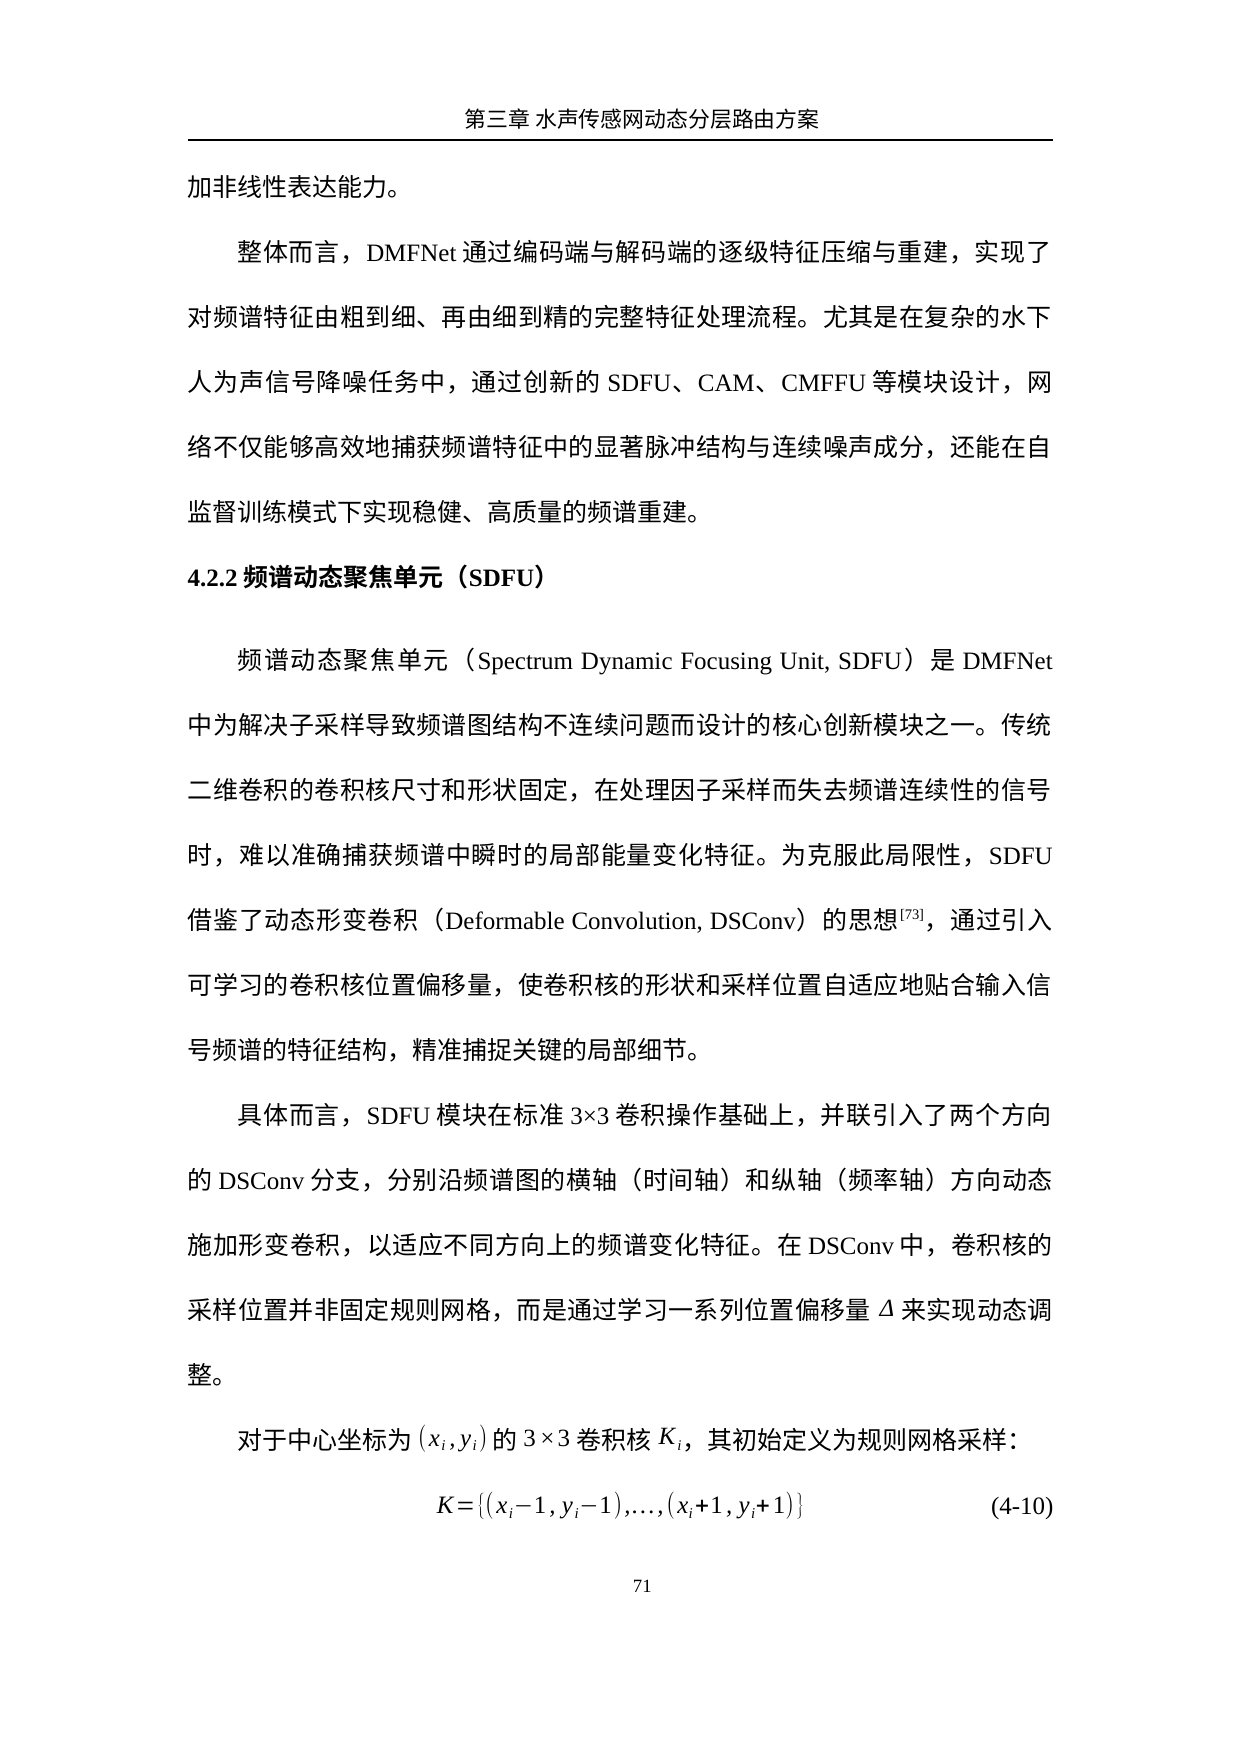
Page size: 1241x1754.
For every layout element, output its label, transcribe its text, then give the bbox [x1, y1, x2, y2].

text 4.2.2 频谱动态聚焦单元（SDFU） [187, 543, 1053, 608]
text 频谱动态聚焦单元（Spectrum Dynamic Focusing Unit, SDFU）是DMFNet中为解决子采样导致频谱图结构不连续问题而设计的核心创新模块之一。传统二维卷积的卷积核尺寸和形状固定，在处理因子采样而失去频谱连续性的信号时，难以准确捕获频谱中瞬时的局部能量变化特征。为克服此局限性，SDFU借鉴了动态形变卷积（Deformable Convolution, DSConv）的思想[72]，通过引入可学习的卷积核位置偏移量，使卷积核的形状和采样位置自适应地贴合输入信号频谱的特征结构，精准捕捉关键的局部细节。 [187, 626, 1053, 1081]
text 具体而言，SDFU模块在标准3×3卷积操作基础上，并联引入了两个方向的DSConv分支，分别沿频谱图的横轴（时间轴）和纵轴（频率轴）方向动态施加形变卷积，以适应不同方向上的频谱变化特征。在DSConv中，卷积核的采样位置并非固定规则网格，而是通过学习一系列位置偏移量 来实现动态调整。 [187, 1081, 1053, 1406]
text 对于中心坐标为 的 卷积核 ，其初始定义为规则网格采样： [187, 1406, 1053, 1471]
text (4-10) [187, 1490, 1053, 1522]
text 整体而言，DMFNet通过编码端与解码端的逐级特征压缩与重建，实现了对频谱特征由粗到细、再由细到精的完整特征处理流程。尤其是在复杂的水下人为声信号降噪任务中，通过创新的SDFU、CAM、CMFFU等模块设计，网络不仅能够高效地捕获频谱特征中的显著脉冲结构与连续噪声成分，还能在自监督训练模式下实现稳健、高质量的频谱重建。 [187, 218, 1053, 543]
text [187, 153, 1053, 218]
